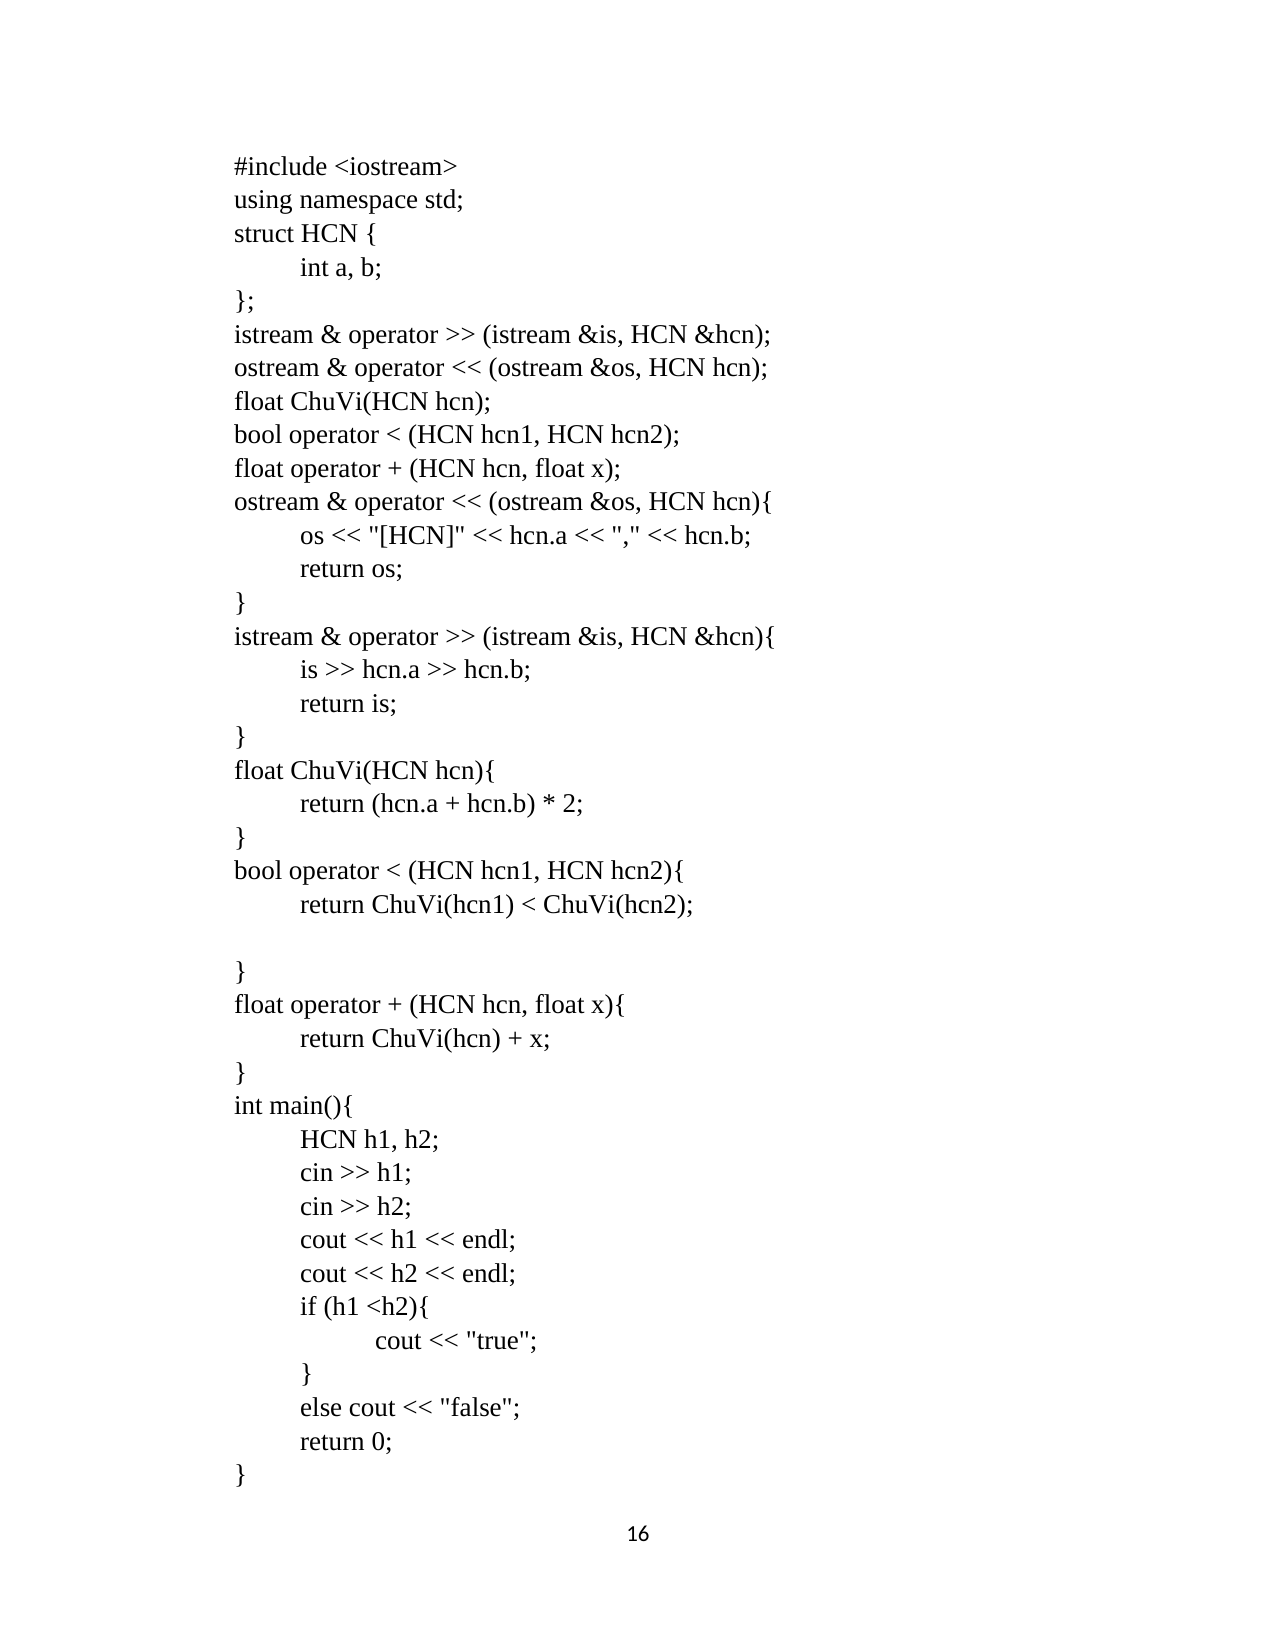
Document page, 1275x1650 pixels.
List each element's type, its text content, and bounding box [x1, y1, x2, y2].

list #include <iostream> [234, 150, 1125, 181]
list cout << h1 << endl; [234, 1223, 1125, 1254]
list else cout << "false"; [234, 1391, 1125, 1422]
list int main(){ [234, 1089, 1125, 1120]
list return ChuVi(hcn) + x; [234, 1022, 1125, 1053]
list using namespace std; [234, 183, 1125, 215]
list return 0; [234, 1424, 1125, 1456]
list bool operator < (HCN hcn1, HCN hcn2){ [234, 854, 1125, 886]
list os << "[HCN]" << hcn.a << "," << hcn.b; [234, 519, 1125, 550]
list float ChuVi(HCN hcn){ [234, 754, 1125, 785]
list }; [234, 284, 1125, 315]
list } [234, 1357, 1125, 1389]
list return ChuVi(hcn1) < ChuVi(hcn2); [234, 888, 1125, 919]
list cin >> h2; [234, 1190, 1125, 1221]
list return is; [234, 687, 1125, 718]
list } [234, 720, 1125, 751]
list int a, b; [234, 251, 1125, 282]
list float ChuVi(HCN hcn); [234, 385, 1125, 416]
list struct HCN { [234, 217, 1125, 248]
list istream & operator >> (istream &is, HCN &hcn); [234, 318, 1125, 349]
list return (hcn.a + hcn.b) * 2; [234, 787, 1125, 818]
list return os; [234, 552, 1125, 584]
list istream & operator >> (istream &is, HCN &hcn){ [234, 619, 1125, 651]
list HCN h1, h2; [234, 1123, 1125, 1154]
list if (h1 <h2){ [234, 1290, 1125, 1322]
list cin >> h1; [234, 1156, 1125, 1187]
list float operator + (HCN hcn, float x){ [234, 988, 1125, 1020]
list ostream & operator << (ostream &os, HCN hcn); [234, 351, 1125, 382]
list ostream & operator << (ostream &os, HCN hcn){ [234, 485, 1125, 517]
list bool operator < (HCN hcn1, HCN hcn2); [234, 418, 1125, 449]
list float operator + (HCN hcn, float x); [234, 452, 1125, 483]
list } [234, 821, 1125, 852]
list } [234, 1458, 1125, 1489]
list cout << "true"; [234, 1324, 1125, 1355]
list } [234, 1056, 1125, 1087]
list cout << h2 << endl; [234, 1257, 1125, 1288]
list } [234, 586, 1125, 617]
list } [234, 955, 1125, 986]
list is >> hcn.a >> hcn.b; [234, 653, 1125, 684]
